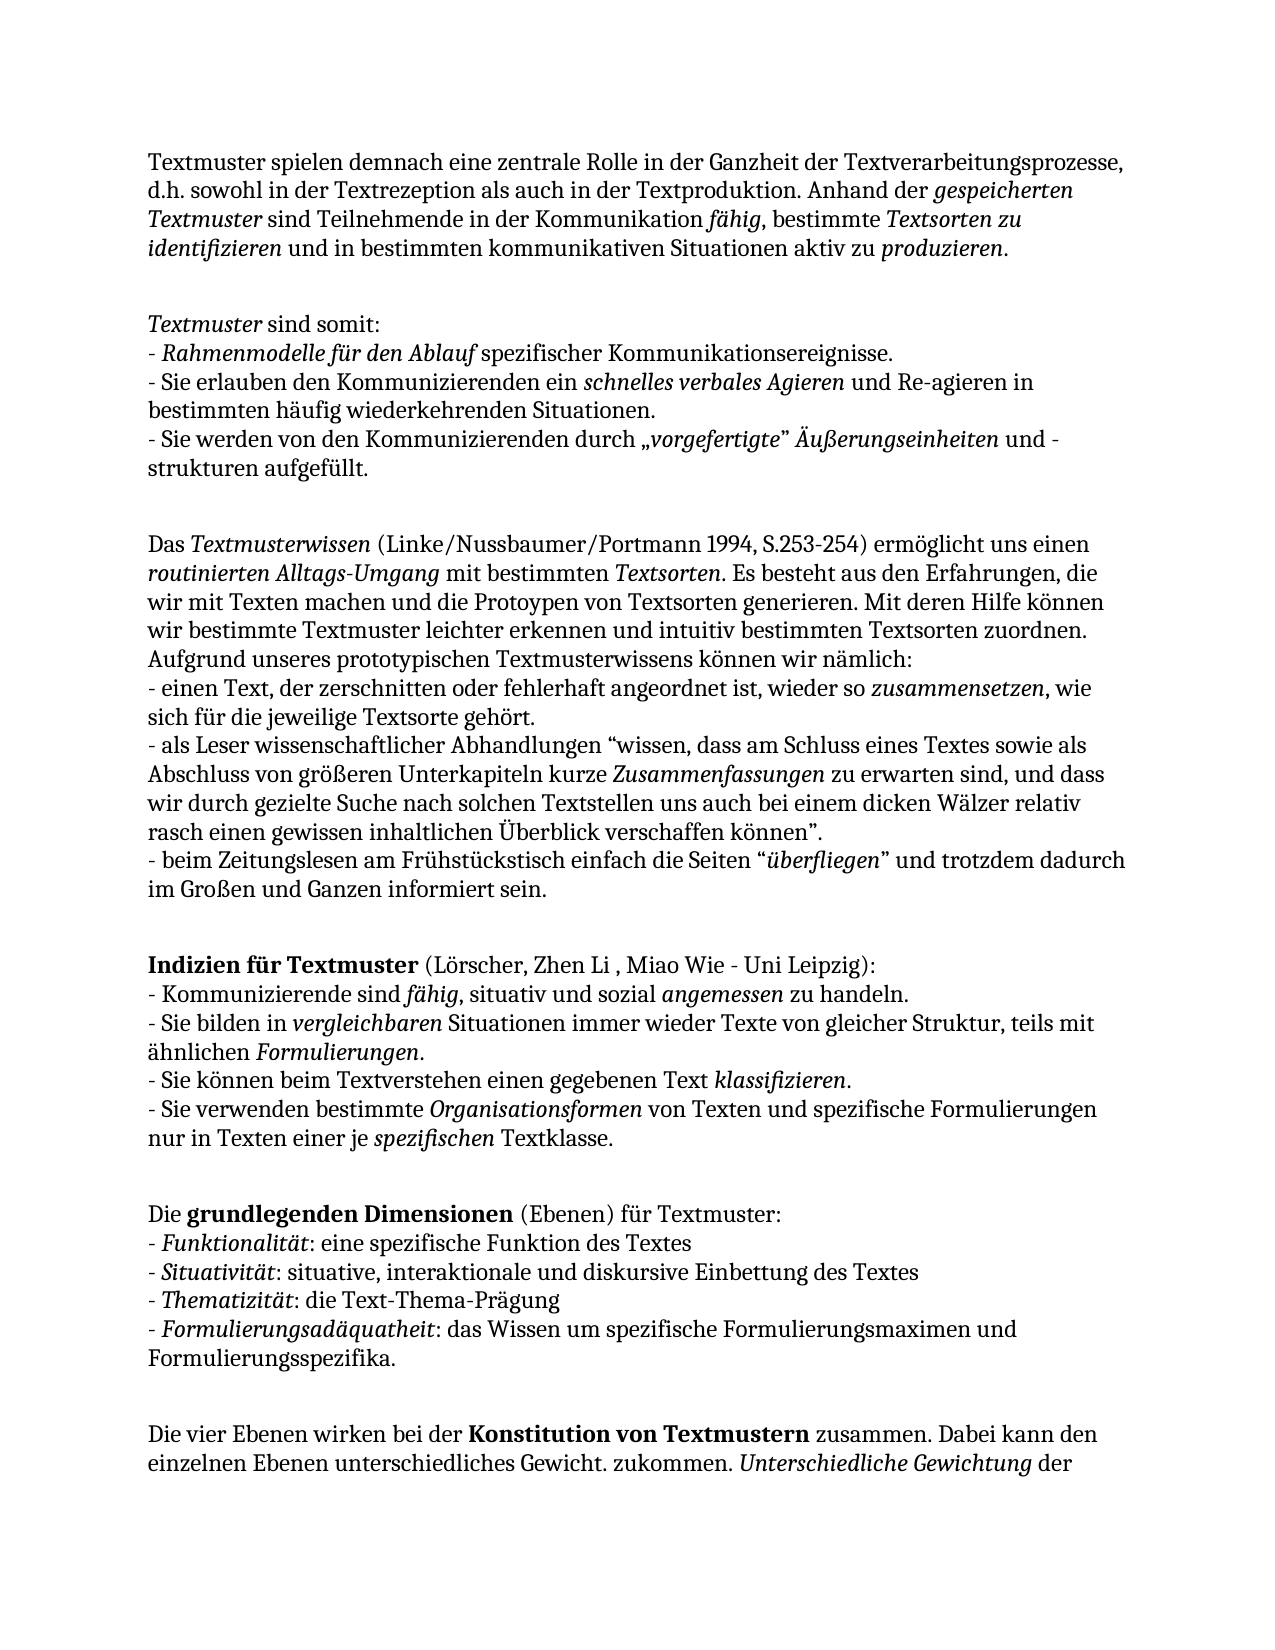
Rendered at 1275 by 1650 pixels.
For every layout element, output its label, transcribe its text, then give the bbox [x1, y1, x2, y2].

text Die grundlegenden Dimensionen (Ebenen) für Textmuster: - Funktionalität: eine spezifische Funktion des Textes - Situativität: situative, interaktionale und diskursive Einbettung des Textes - Thematizität: die Text-Thema-Prägung - Formulierungsadäquatheit: das Wissen um spezifische Formulierungsmaximen und Formulierungsspezifika. [148, 1200, 1127, 1401]
text Textmuster spielen demnach eine zentrale Rolle in der Ganzheit der Textverarbeitungsprozesse, d.h. sowohl in der Textrezeption als auch in der Textproduktion. Anhand der gespeicherten Textmuster sind Teilnehmende in der Kommunikation fähig, bestimmte Textsorten zu identifizieren und in bestimmten kommunikativen Situationen aktiv zu produzieren. [148, 148, 1127, 291]
text Indizien für Textmuster (Lörscher, Zhen Li , Miao Wie - Uni Leipzig): - Kommunizierende sind fähig, situativ und sozial angemessen zu handeln. - Sie bilden in vergleichbaren Situationen immer wieder Texte von gleicher Struktur, teils mit ähnlichen Formulierungen. - Sie können beim Textverstehen einen gegebenen Text klassifizieren. - Sie verwenden bestimmte Organisationsformen von Texten und spezifische Formulierungen nur in Texten einer je spezifischen Textklasse. [148, 951, 1127, 1181]
text Textmuster sind somit: - Rahmenmodelle für den Ablauf spezifischer Kommunikationsereignisse. - Sie erlauben den Kommunizierenden ein schnelles verbales Agieren und Re-agieren in bestimmten häufig wiederkehrenden Situationen. - Sie werden von den Kommunizierenden durch „vorgefertigte” Äußerungseinheiten und -strukturen aufgefüllt. [148, 310, 1127, 511]
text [148, 1420, 1127, 1478]
text Das Textmusterwissen (Linke/Nussbaumer/Portmann 1994, S.253-254) ermöglicht uns einen routinierten Alltags-Umgang mit bestimmten Textsorten. Es besteht aus den Erfahrungen, die wir mit Texten machen und die Protoypen von Textsorten generieren. Mit deren Hilfe können wir bestimmte Textmuster leichter erkennen und intuitiv bestimmten Textsorten zuordnen. Aufgrund unseres prototypischen Textmusterwissens können wir nämlich: - einen Text, der zerschnitten oder fehlerhaft angeordnet ist, wieder so zusammensetzen, wie sich für die jeweilige Textsorte gehört. - als Leser wissenschaftlicher Abhandlungen “wissen, dass am Schluss eines Textes sowie als Abschluss von größeren Unterkapiteln kurze Zusammenfassungen zu erwarten sind, und dass wir durch gezielte Suche nach solchen Textstellen uns auch bei einem dicken Wälzer relativ rasch einen gewissen inhaltlichen Überblick verschaffen können”. - beim Zeitungslesen am Frühstückstisch einfach die Seiten “überfliegen” und trotzdem dadurch im Großen und Ganzen informiert sein. [148, 530, 1127, 933]
